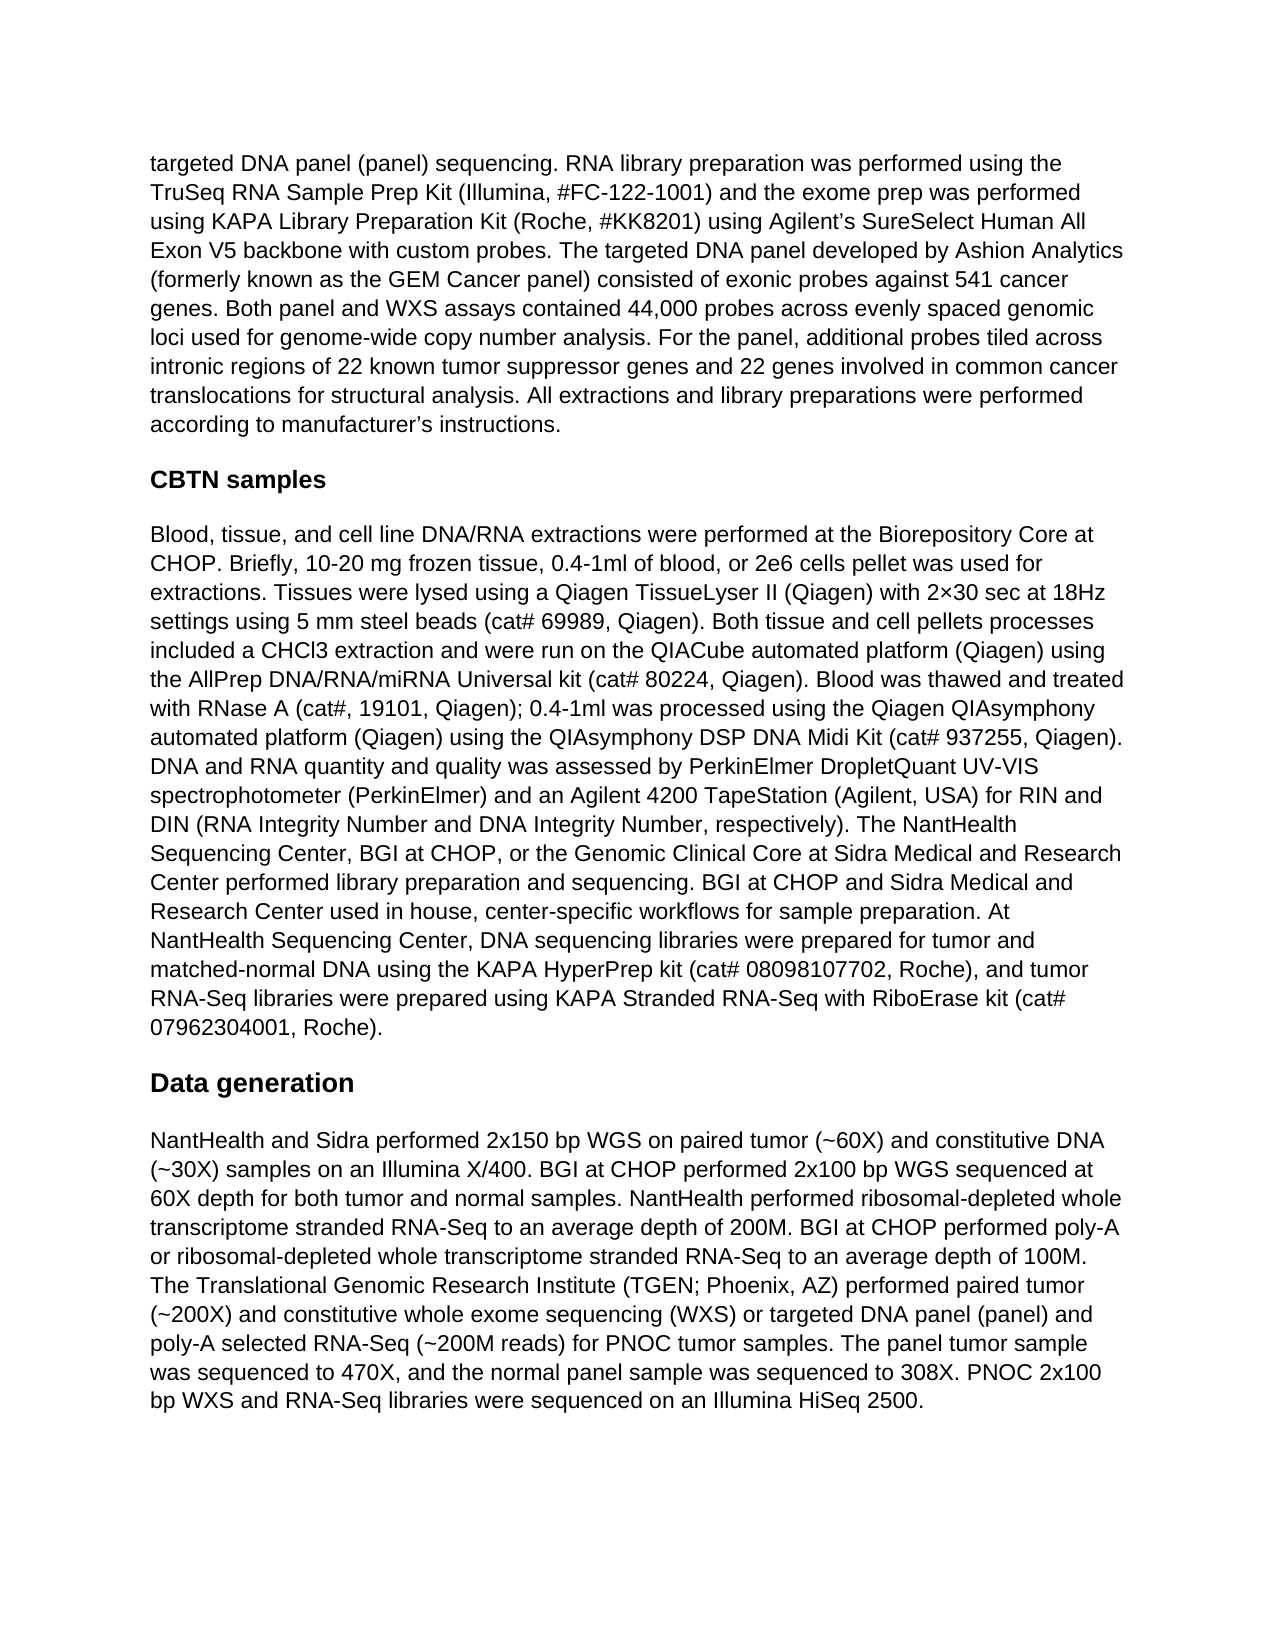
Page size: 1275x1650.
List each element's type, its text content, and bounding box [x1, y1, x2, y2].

text Blood, tissue, and cell line DNA/RNA extractions were performed at the Biorepository Core at CHOP. Briefly, 10-20 mg frozen tissue, 0.4-1ml of blood, or 2e6 cells pellet was used for extractions. Tissues were lysed using a Qiagen TissueLyser II (Qiagen) with 2×30 sec at 18Hz settings using 5 mm steel beads (cat# 69989, Qiagen). Both tissue and cell pellets processes included a CHCl3 extraction and were run on the QIACube automated platform (Qiagen) using the AllPrep DNA/RNA/miRNA Universal kit (cat# 80224, Qiagen). Blood was thawed and treated with RNase A (cat#, 19101, Qiagen); 0.4-1ml was processed using the Qiagen QIAsymphony automated platform (Qiagen) using the QIAsymphony DSP DNA Midi Kit (cat# 937255, Qiagen). DNA and RNA quantity and quality was assessed by PerkinElmer DropletQuant UV-VIS spectrophotometer (PerkinElmer) and an Agilent 4200 TapeStation (Agilent, USA) for RIN and DIN (RNA Integrity Number and DNA Integrity Number, respectively). The NantHealth Sequencing Center, BGI at CHOP, or the Genomic Clinical Core at Sidra Medical and Research Center performed library preparation and sequencing. BGI at CHOP and Sidra Medical and Research Center used in house, center-specific workflows for sample preparation. At NantHealth Sequencing Center, DNA sequencing libraries were prepared for tumor and matched-normal DNA using the KAPA HyperPrep kit (cat# 08098107702, Roche), and tumor RNA-Seq libraries were prepared using KAPA Stranded RNA-Seq with RiboErase kit (cat# 07962304001, Roche). [150, 521, 1125, 1040]
subtitle Data generation [150, 1067, 1125, 1099]
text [150, 150, 1125, 437]
text NantHealth and Sidra performed 2x150 bp WGS on paired tumor (~60X) and constitutive DNA (~30X) samples on an Illumina X/400. BGI at CHOP performed 2x100 bp WGS sequenced at 60X depth for both tumor and normal samples. NantHealth performed ribosomal-depleted whole transcriptome stranded RNA-Seq to an average depth of 200M. BGI at CHOP performed poly-A or ribosomal-depleted whole transcriptome stranded RNA-Seq to an average depth of 100M. The Translational Genomic Research Institute (TGEN; Phoenix, AZ) performed paired tumor (~200X) and constitutive whole exome sequencing (WXS) or targeted DNA panel (panel) and poly-A selected RNA-Seq (~200M reads) for PNOC tumor samples. The panel tumor sample was sequenced to 470X, and the normal panel sample was sequenced to 308X. PNOC 2x100 bp WXS and RNA-Seq libraries were sequenced on an Illumina HiSeq 2500. [150, 1127, 1125, 1414]
subtitle CBTN samples [150, 464, 1125, 493]
